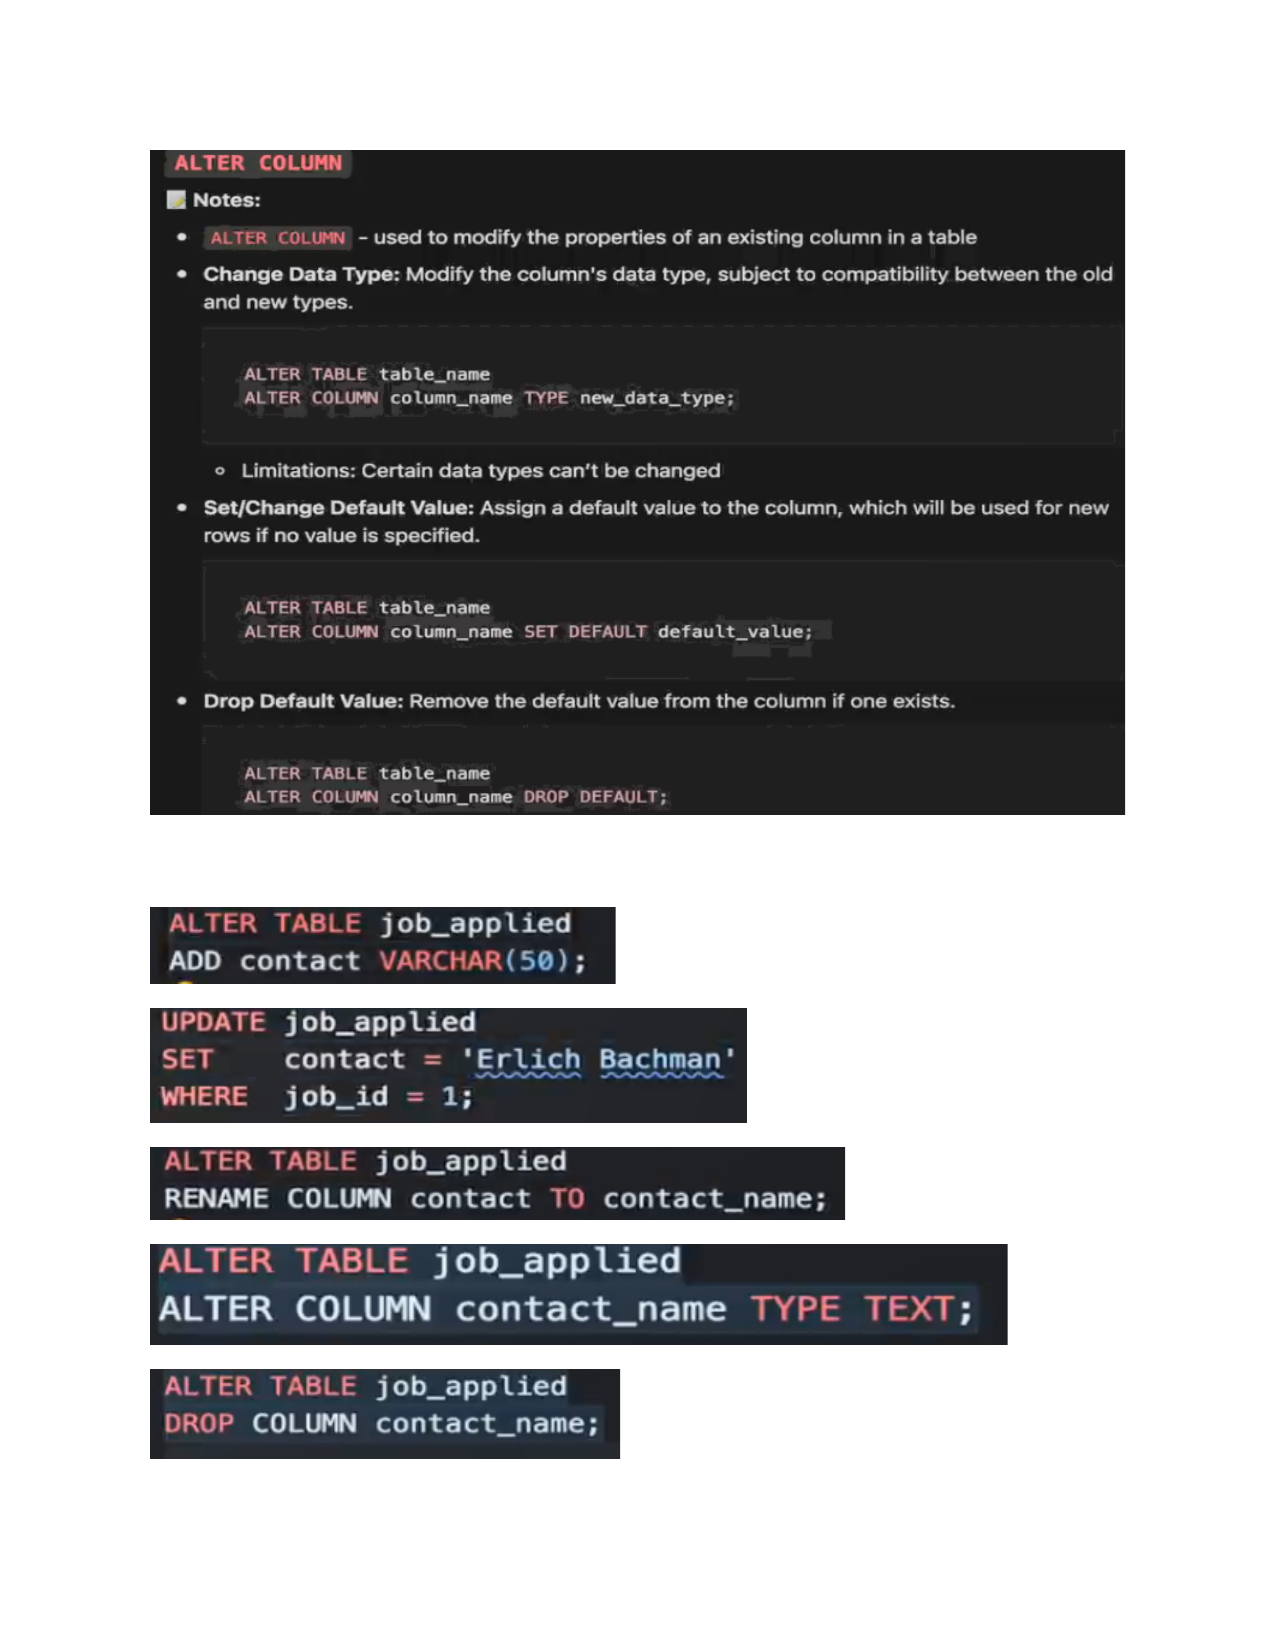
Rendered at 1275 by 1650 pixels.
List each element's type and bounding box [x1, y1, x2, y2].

picture [150, 1369, 621, 1459]
picture [150, 1008, 747, 1123]
picture [150, 1244, 1008, 1345]
picture [150, 1147, 846, 1220]
picture [150, 907, 616, 984]
picture [150, 150, 1125, 815]
